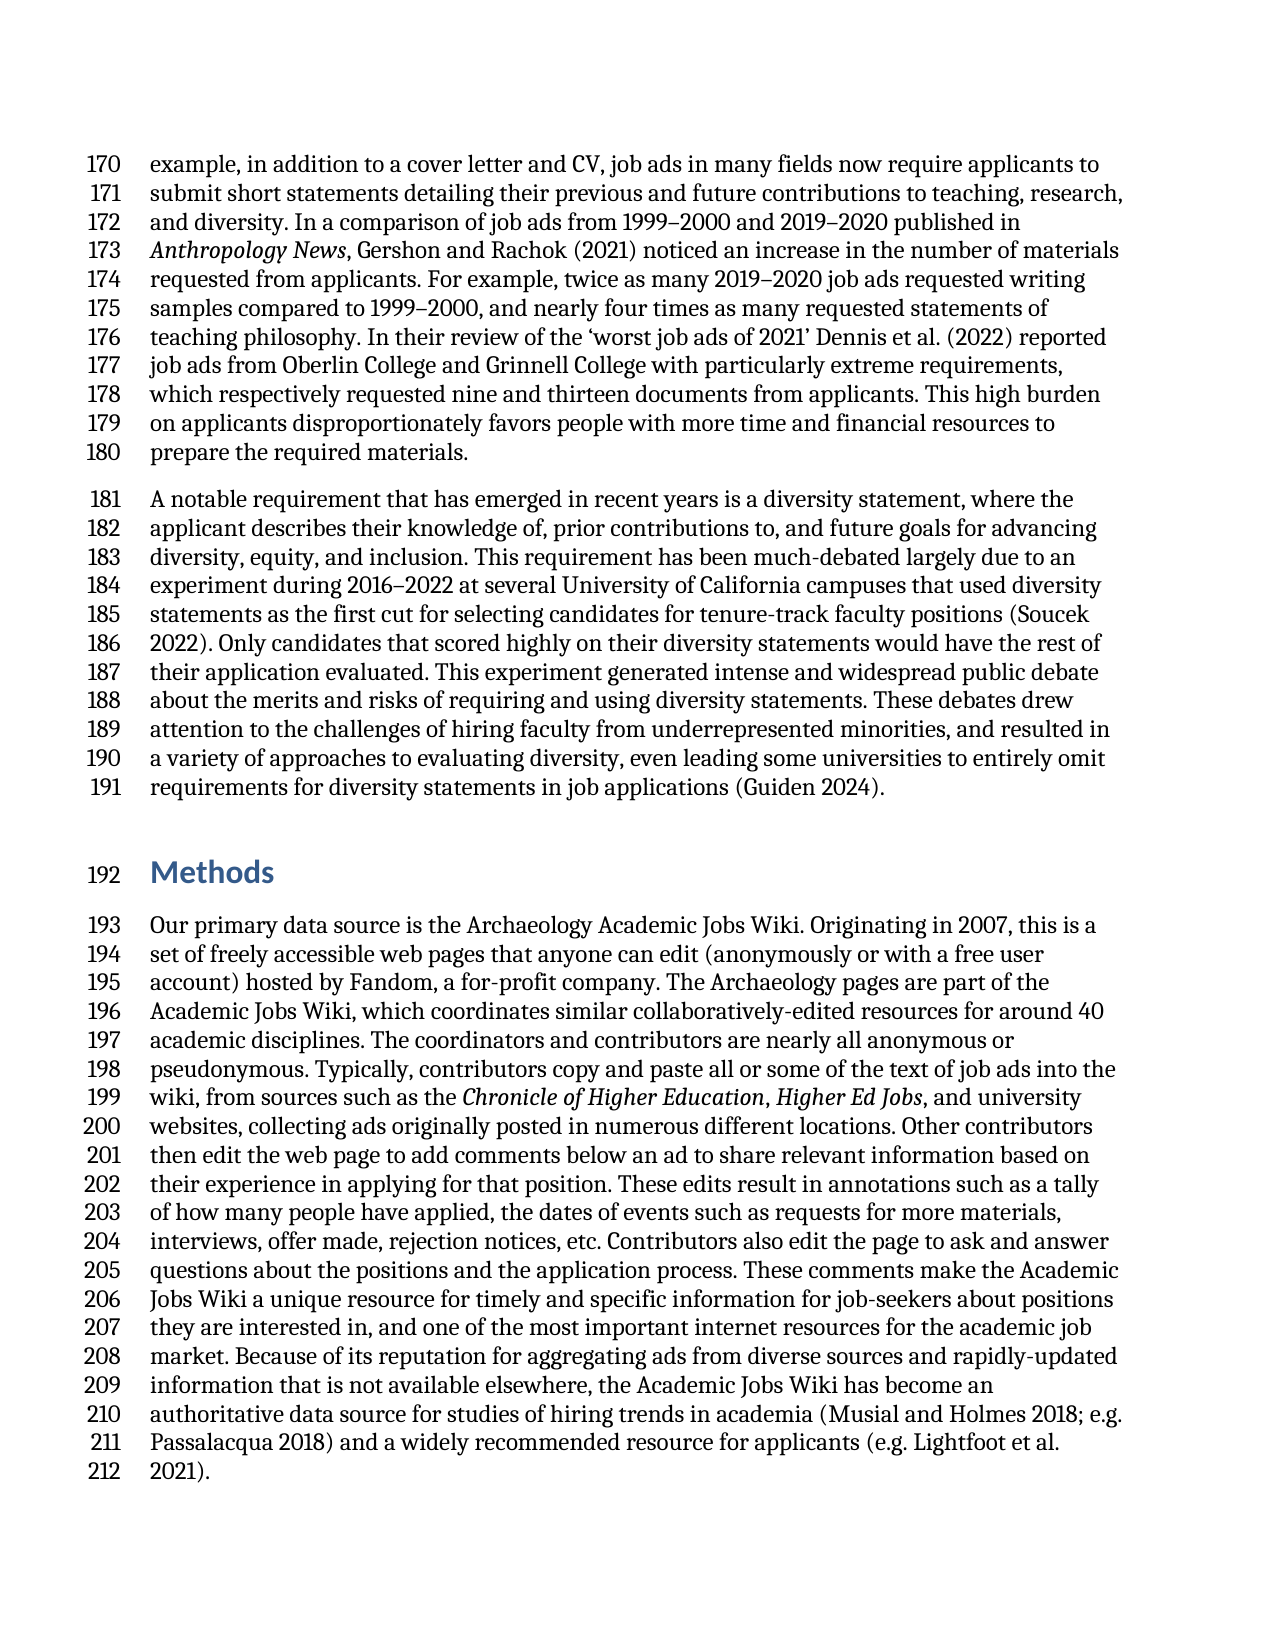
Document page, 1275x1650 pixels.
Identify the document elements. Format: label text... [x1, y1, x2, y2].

text A notable requirement that has emerged in recent years is a diversity statement, where the applicant describes their knowledge of, prior contributions to, and future goals for advancing diversity, equity, and inclusion. This requirement has been much-debated largely due to an experiment during 2016–2022 at several University of California campuses that used diversity statements as the first cut for selecting candidates for tenure-track faculty positions (Soucek 2022). Only candidates that scored highly on their diversity statements would have the rest of their application evaluated. This experiment generated intense and widespread public debate about the merits and risks of requiring and using diversity statements. These debates drew attention to the challenges of hiring faculty from underrepresented minorities, and resulted in a variety of approaches to evaluating diversity, even leading some universities to entirely omit requirements for diversity statements in job applications (Guiden 2024). [150, 485, 1125, 801]
subtitle Methods [150, 851, 1125, 892]
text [150, 150, 1125, 466]
text Our primary data source is the Archaeology Academic Jobs Wiki. Originating in 2007, this is a set of freely accessible web pages that anyone can edit (anonymously or with a free user account) hosted by Fandom, a for-profit company. The Archaeology pages are part of the Academic Jobs Wiki, which coordinates similar collaboratively-edited resources for around 40 academic disciplines. The coordinators and contributors are nearly all anonymous or pseudonymous. Typically, contributors copy and paste all or some of the text of job ads into the wiki, from sources such as the Chronicle of Higher Education, Higher Ed Jobs, and university websites, collecting ads originally posted in numerous different locations. Other contributors then edit the web page to add comments below an ad to share relevant information based on their experience in applying for that position. These edits result in annotations such as a tally of how many people have applied, the dates of events such as requests for more materials, interviews, offer made, rejection notices, etc. Contributors also edit the page to ask and answer questions about the positions and the application process. These comments make the Academic Jobs Wiki a unique resource for timely and specific information for job-seekers about positions they are interested in, and one of the most important internet resources for the academic job market. Because of its reputation for aggregating ads from diverse sources and rapidly-updated information that is not available elsewhere, the Academic Jobs Wiki has become an authoritative data source for studies of hiring trends in academia (Musial and Holmes 2018; e.g. Passalacqua 2018) and a widely recommended resource for applicants (e.g. Lightfoot et al. 2021). [150, 911, 1125, 1486]
